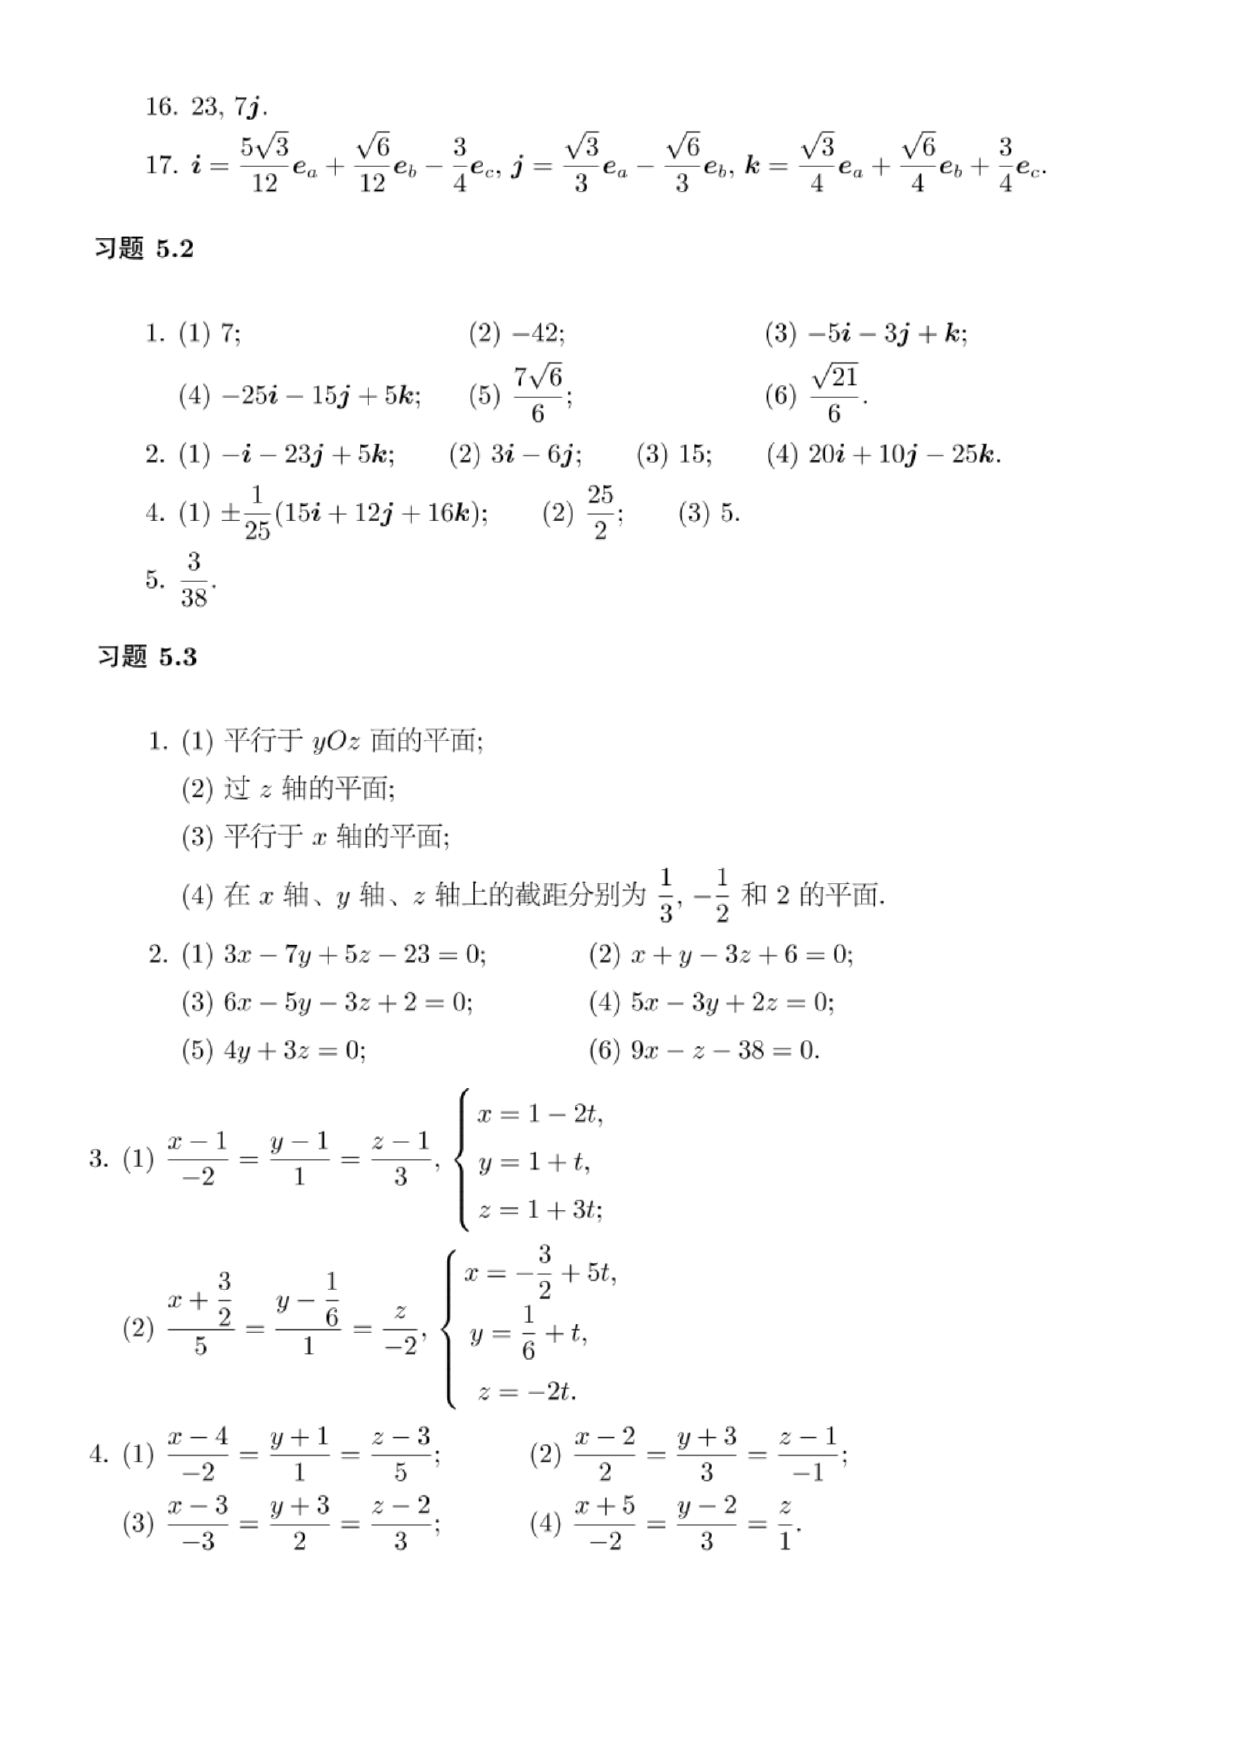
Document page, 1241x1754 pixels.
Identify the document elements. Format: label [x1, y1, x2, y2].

picture [75, 633, 901, 1074]
picture [75, 1088, 898, 1569]
picture [75, 80, 1076, 618]
